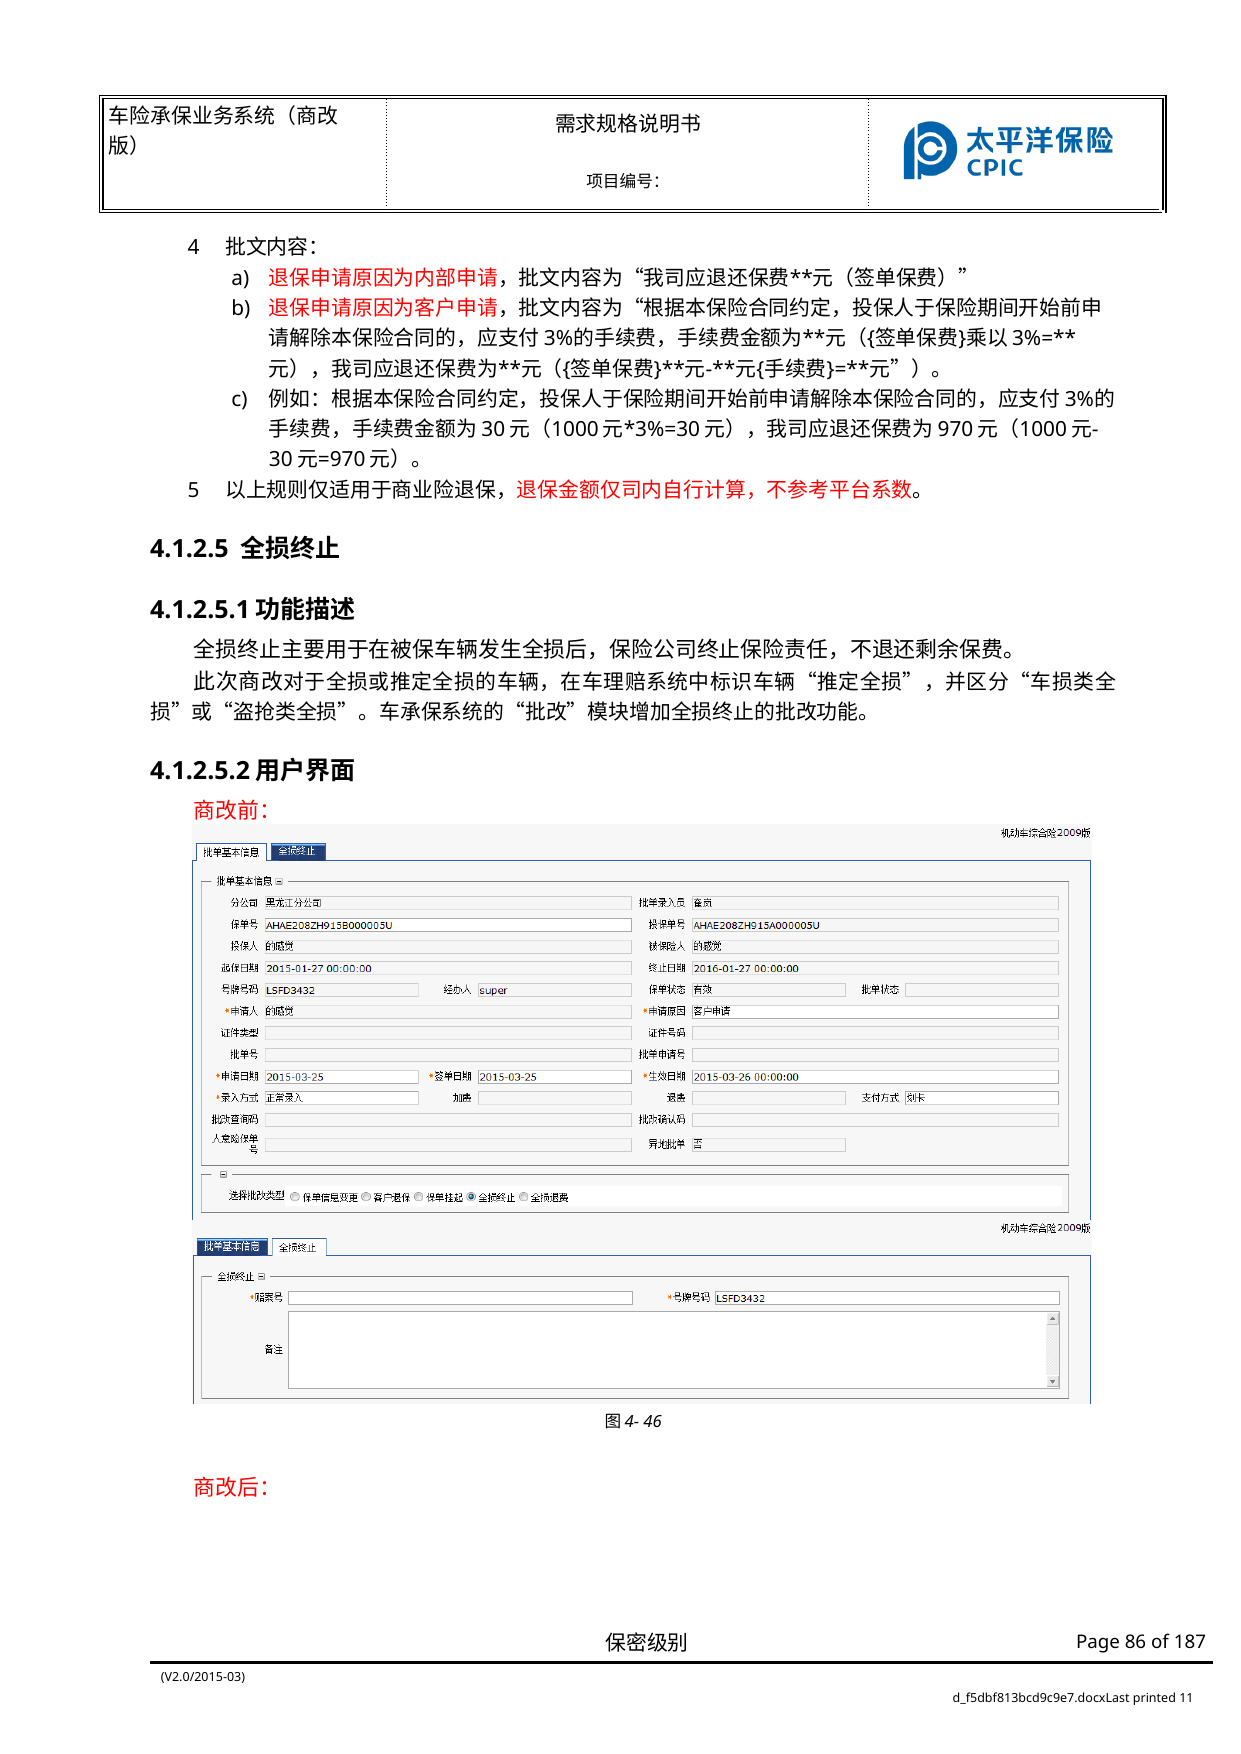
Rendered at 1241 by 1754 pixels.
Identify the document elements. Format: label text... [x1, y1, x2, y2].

text 此次商改对于全损或推定全损的车辆，在车理赔系统中标识车辆“推定全损”，并区分“车损类全损”或“盗抢类全损”。车承保系统的“批改”模块增加全损终止的批改功能。 [150, 664, 1116, 726]
list 退保申请原因为客户申请，批文内容为“根据本保险合同约定，投保人于保险期间开始前申请解除本保险合同的，应支付3%的手续费，手续费金额为**元（{签单保费}乘以3%=**元），我司应退还保费为**元（{签单保费}**元-**元{手续费}=**元”）。 [231, 291, 1116, 382]
picture [191, 824, 1092, 1404]
subtitle 全损终止 [150, 528, 1116, 564]
list 例如：根据本保险合同约定，投保人于保险期间开始前申请解除本保险合同的，应支付3%的手续费，手续费金额为30元（1000元*3%=30元），我司应退还保费为970元（1000元-30元=970元）。 [231, 382, 1116, 473]
text 商改前： [150, 793, 1116, 825]
subtitle 用户界面 [150, 751, 1116, 787]
text 全损终止主要用于在被保车辆发生全损后，保险公司终止保险责任，不退还剩余保费。 [150, 632, 1116, 664]
list 批文内容： [187, 231, 1116, 261]
text 图4- 46 [150, 1410, 1116, 1432]
list 以上规则仅适用于商业险退保，退保金额仅司内自行计算，不参考平台系数。 [187, 473, 1116, 503]
picture [900, 117, 1117, 183]
text 商改后： [150, 1470, 1116, 1502]
subtitle 功能描述 [150, 589, 1116, 626]
list 退保申请原因为内部申请，批文内容为“我司应退还保费**元（签单保费）” [231, 261, 1116, 291]
